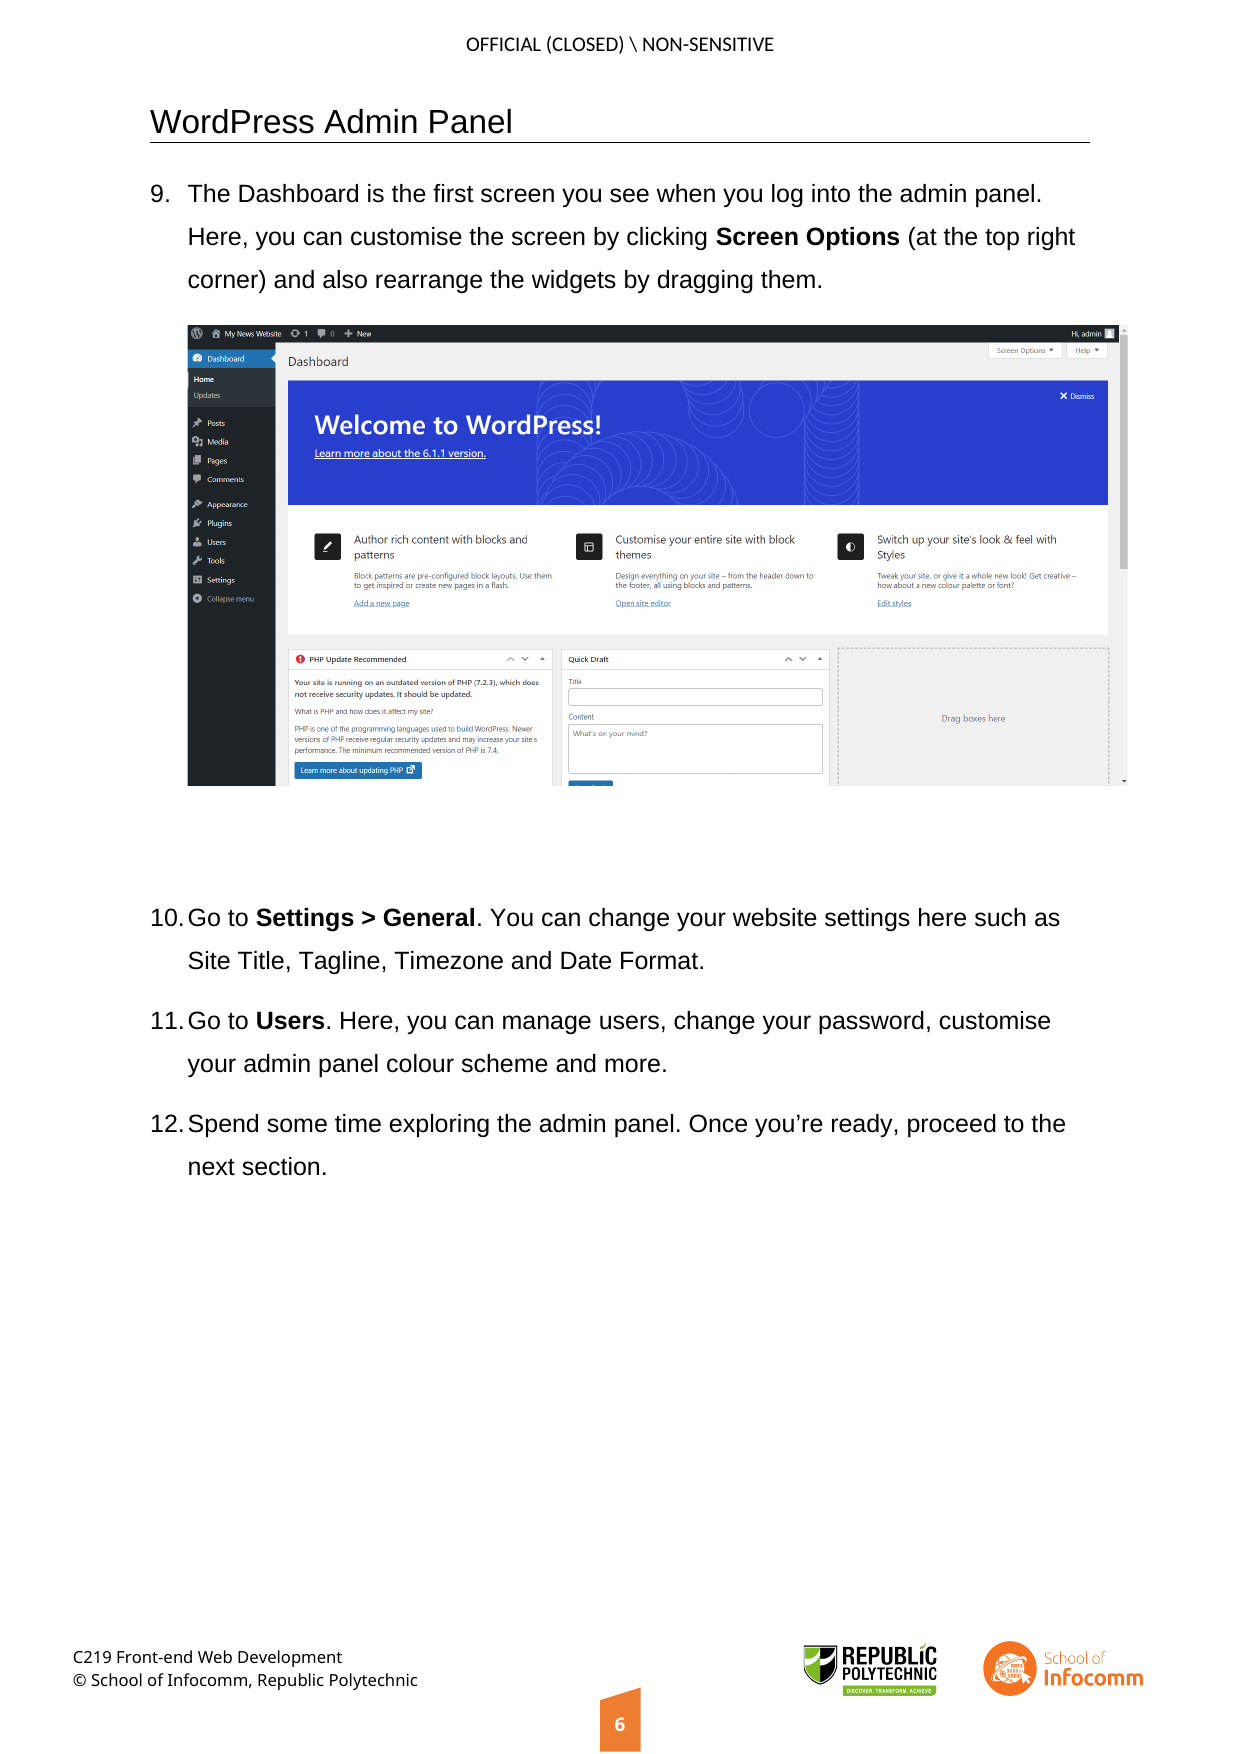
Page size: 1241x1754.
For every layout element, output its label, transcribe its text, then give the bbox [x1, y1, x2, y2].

picture [803, 1641, 937, 1696]
picture [983, 1641, 1143, 1696]
list Go to Settings > General. You can change your website settings here such as Site Title, Tagline, Timezone and Date Format. [150, 903, 1090, 975]
text WordPress Admin Panel [150, 102, 1090, 142]
list The Dashboard is the first screen you see when you log into the admin panel. Here, you can customise the screen by clicking Screen Options (at the top right corner) and also rearrange the widgets by dragging them. [150, 179, 1090, 294]
picture [187, 325, 1128, 786]
list Spend some time exploring the admin panel. Once you’re ready, proceed to the next section. [150, 1109, 1090, 1181]
list Go to Users. Here, you can manage users, change your password, customise your admin panel colour scheme and more. [150, 1006, 1090, 1078]
